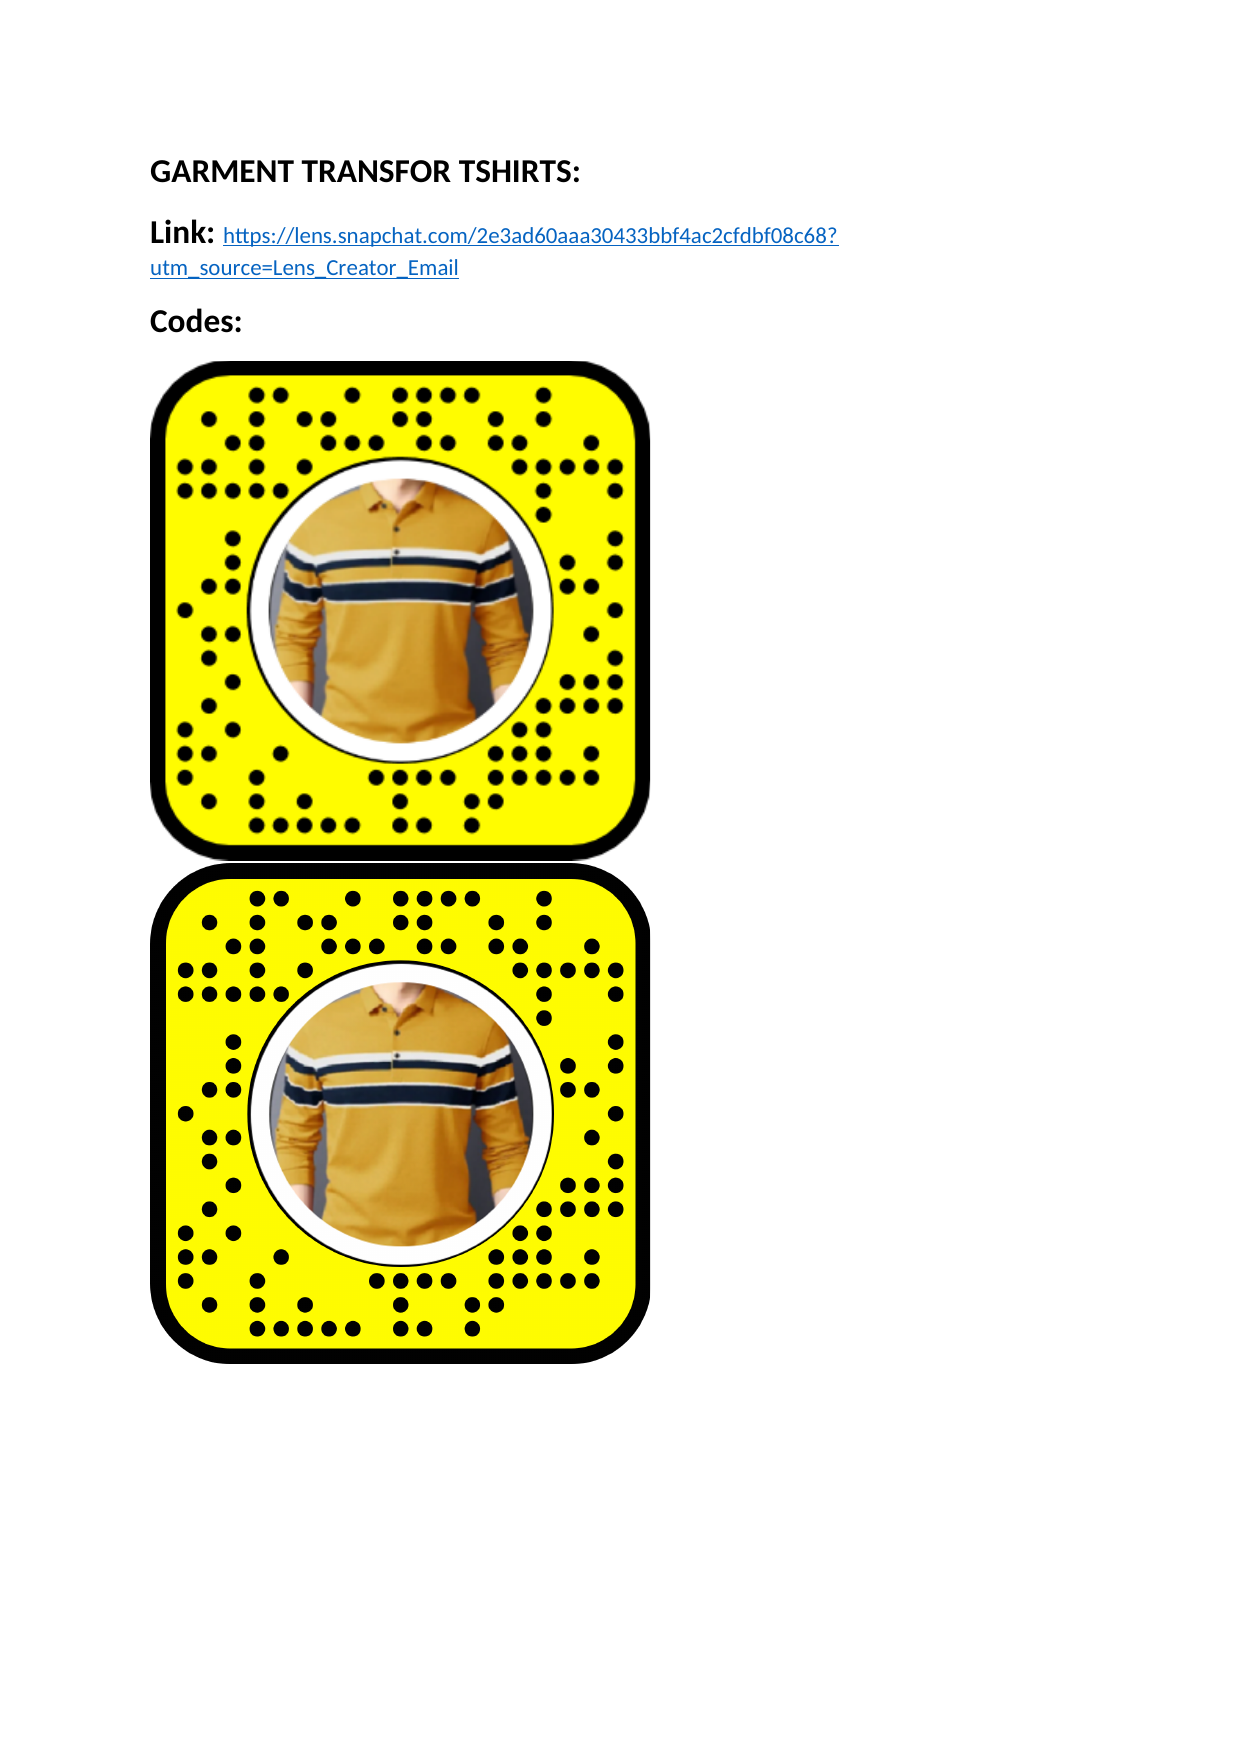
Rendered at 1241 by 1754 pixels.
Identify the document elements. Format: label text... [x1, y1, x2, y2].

picture [150, 863, 650, 1364]
text Codes: [150, 300, 1090, 341]
text GARMENT TRANSFOR TSHIRTS: [150, 150, 1090, 191]
text Link: https://lens.snapchat.com/2e3ad60aaa30433bbf4ac2cfdbf08c68?utm_source=Lens_Creator_Email [150, 211, 1090, 282]
picture [150, 361, 650, 861]
